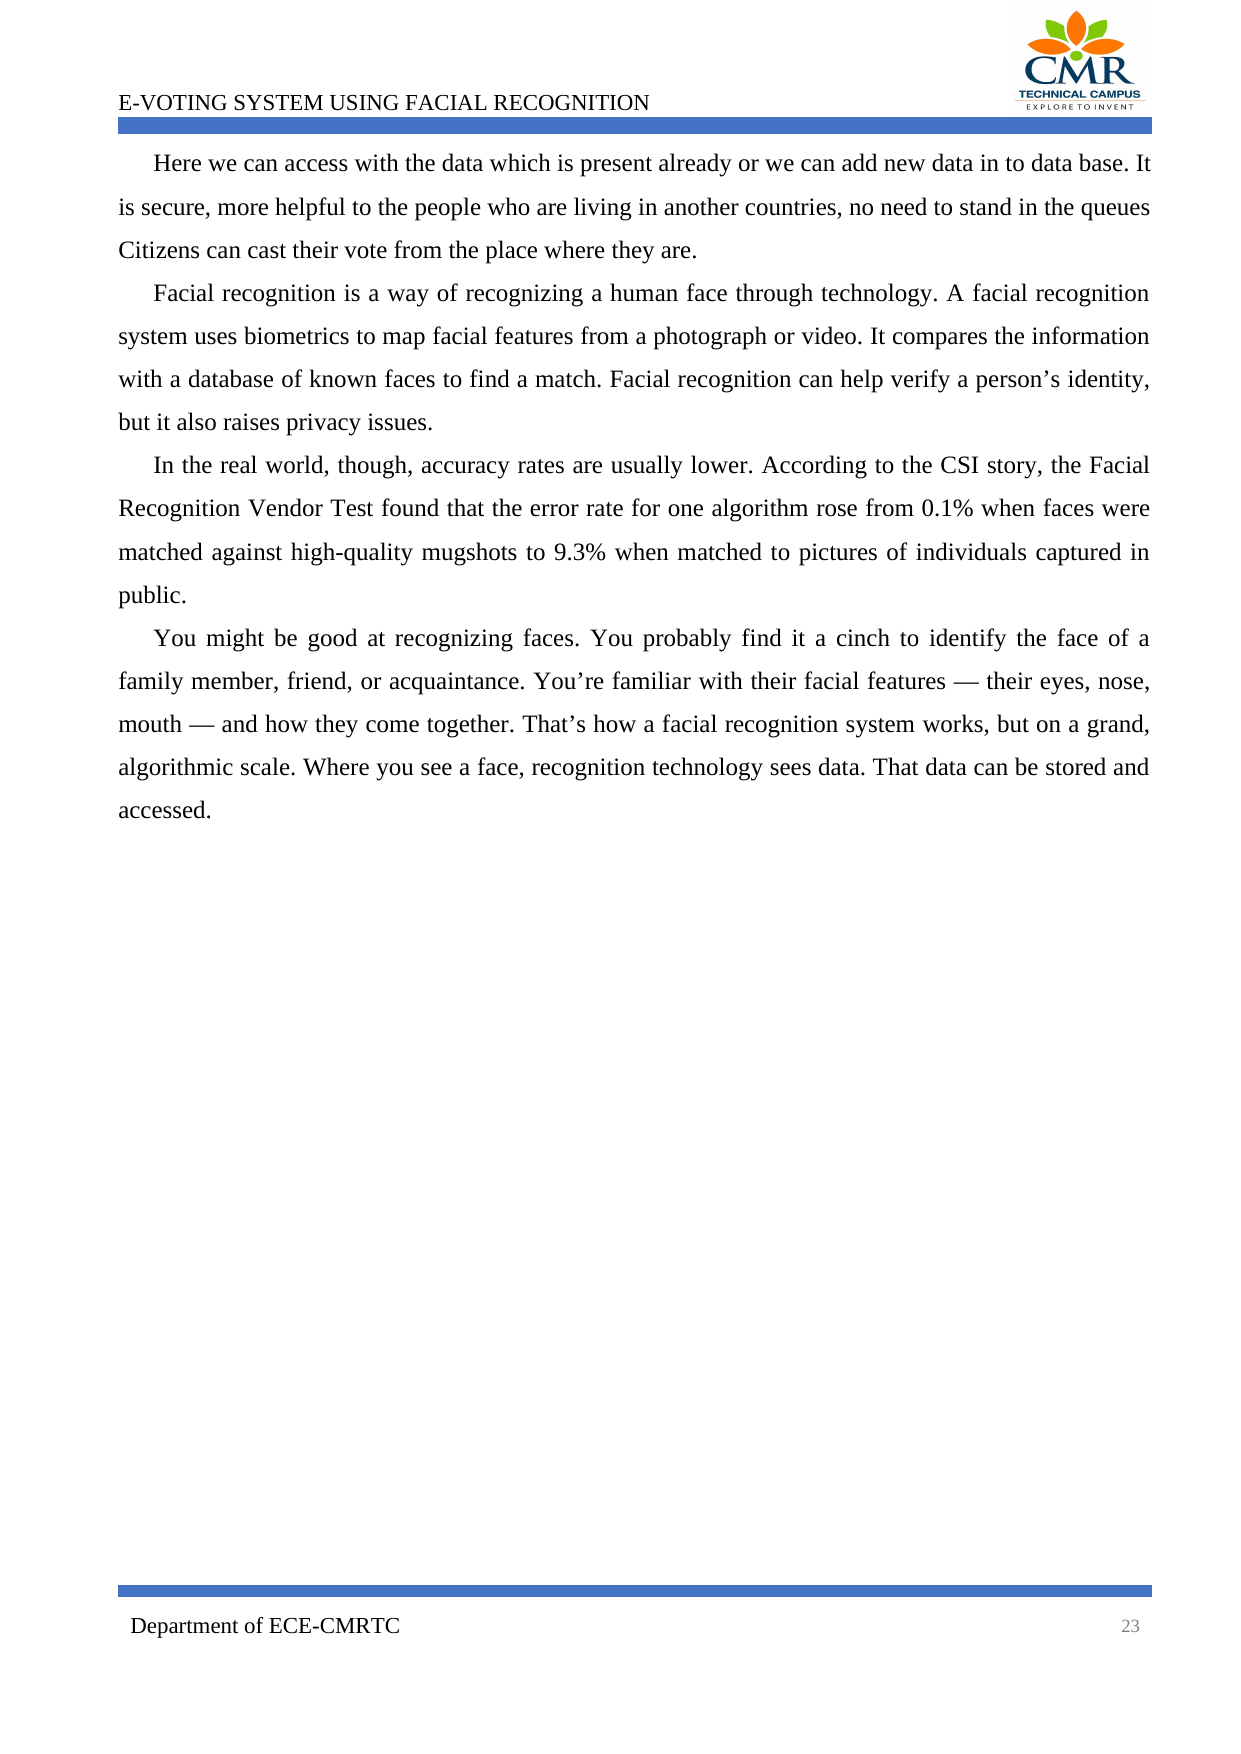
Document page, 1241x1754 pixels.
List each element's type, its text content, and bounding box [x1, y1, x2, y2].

text In the real world, though, accuracy rates are usually lower. According to the CSI story, the Facial Recognition Vendor Test found that the error rate for one algorithm rose from 0.1% when faces were matched against high-quality mugshots to 9.3% when matched to pictures of individuals captured in public. [118, 450, 1152, 608]
text Facial recognition is a way of recognizing a human face through technology. A facial recognition system uses biometrics to map facial features from a photograph or video. It compares the information with a database of known faces to find a match. Facial recognition can help verify a person’s identity, but it also raises privacy issues. [118, 278, 1152, 436]
text Here we can access with the data which is present already or we can add new data in to data base. It is secure, more helpful to the people who are living in another countries, no need to stand in the queues Citizens can cast their vote from the place where they are. [118, 134, 1152, 263]
picture [1010, 5, 1152, 116]
text You might be good at recognizing faces. You probably find it a cinch to identify the face of a family member, friend, or acquaintance. You’re familiar with their facial features — their eyes, nose, mouth — and how they come together. That’s how a facial recognition system works, but on a grand, algorithmic scale. Where you see a face, recognition technology sees data. That data can be stored and accessed. [118, 623, 1152, 824]
